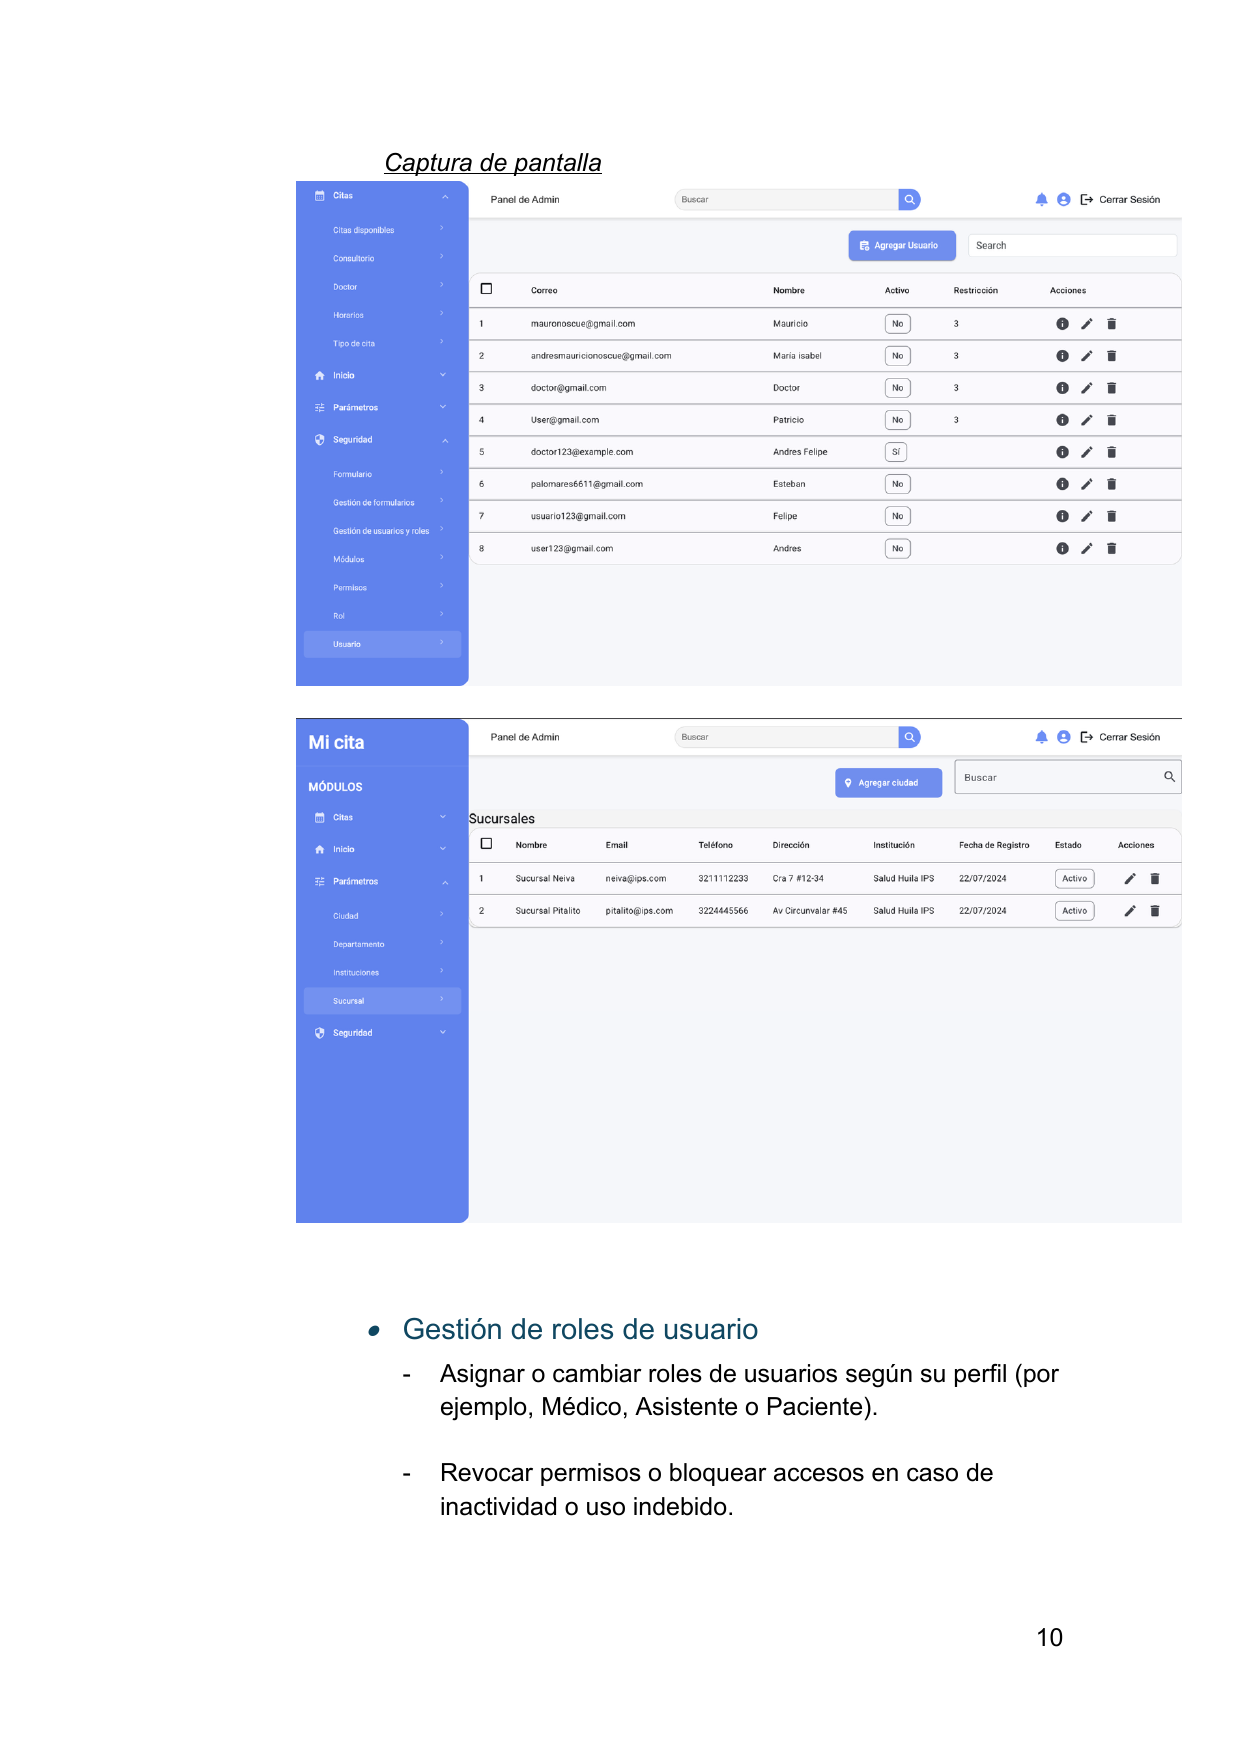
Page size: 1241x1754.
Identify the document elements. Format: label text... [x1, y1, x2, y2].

list Revocar permisos o bloquear accesos en caso de inactividad o uso indebido. [402, 1458, 1063, 1520]
list Captura de pantalla [383, 148, 1063, 176]
subtitle Gestión de roles de usuario [365, 1310, 1063, 1346]
picture [296, 181, 1182, 686]
picture [296, 718, 1182, 1223]
list Asignar o cambiar roles de usuarios según su perfil (por ejemplo, Médico, Asistente o Paciente). [402, 1359, 1063, 1421]
